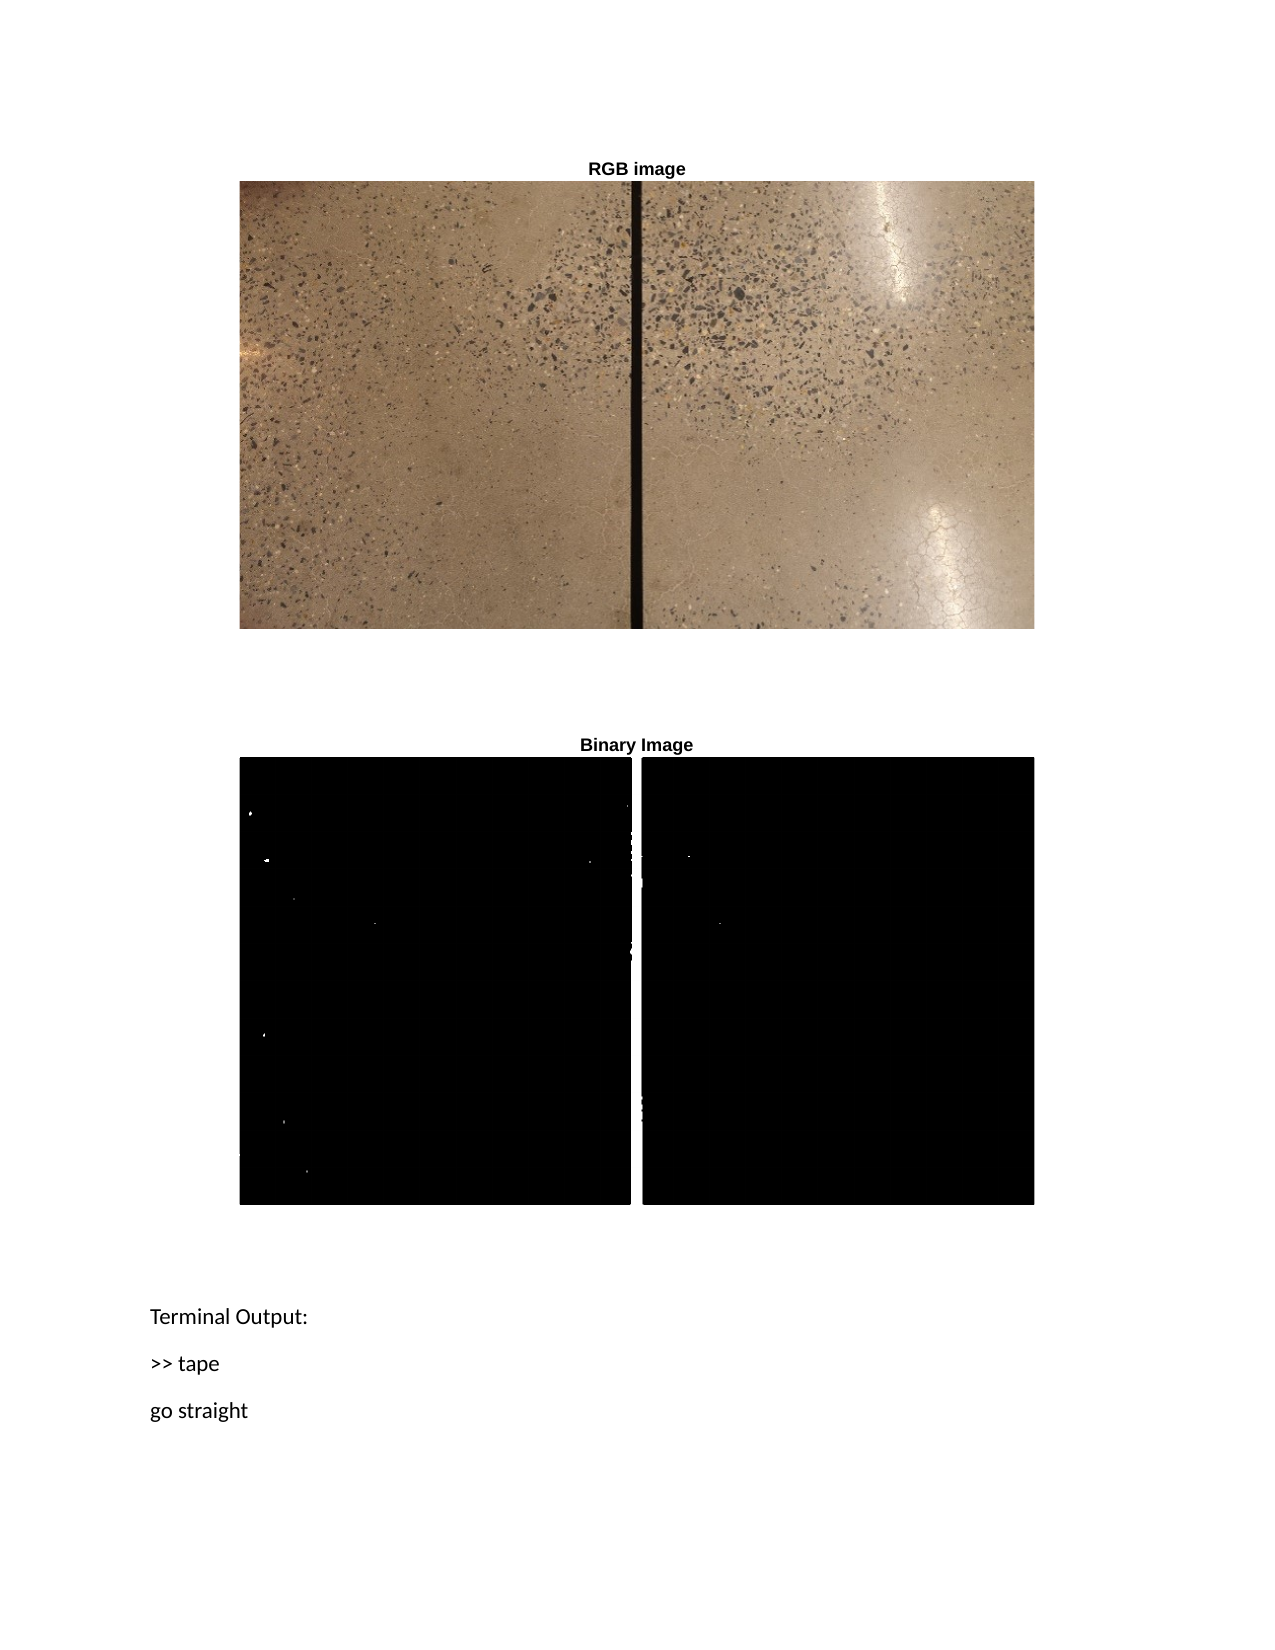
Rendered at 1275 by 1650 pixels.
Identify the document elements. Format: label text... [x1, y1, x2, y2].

text >> tape [150, 1349, 1125, 1377]
text Terminal Output: [150, 1302, 1125, 1331]
text go straight [150, 1396, 1125, 1424]
